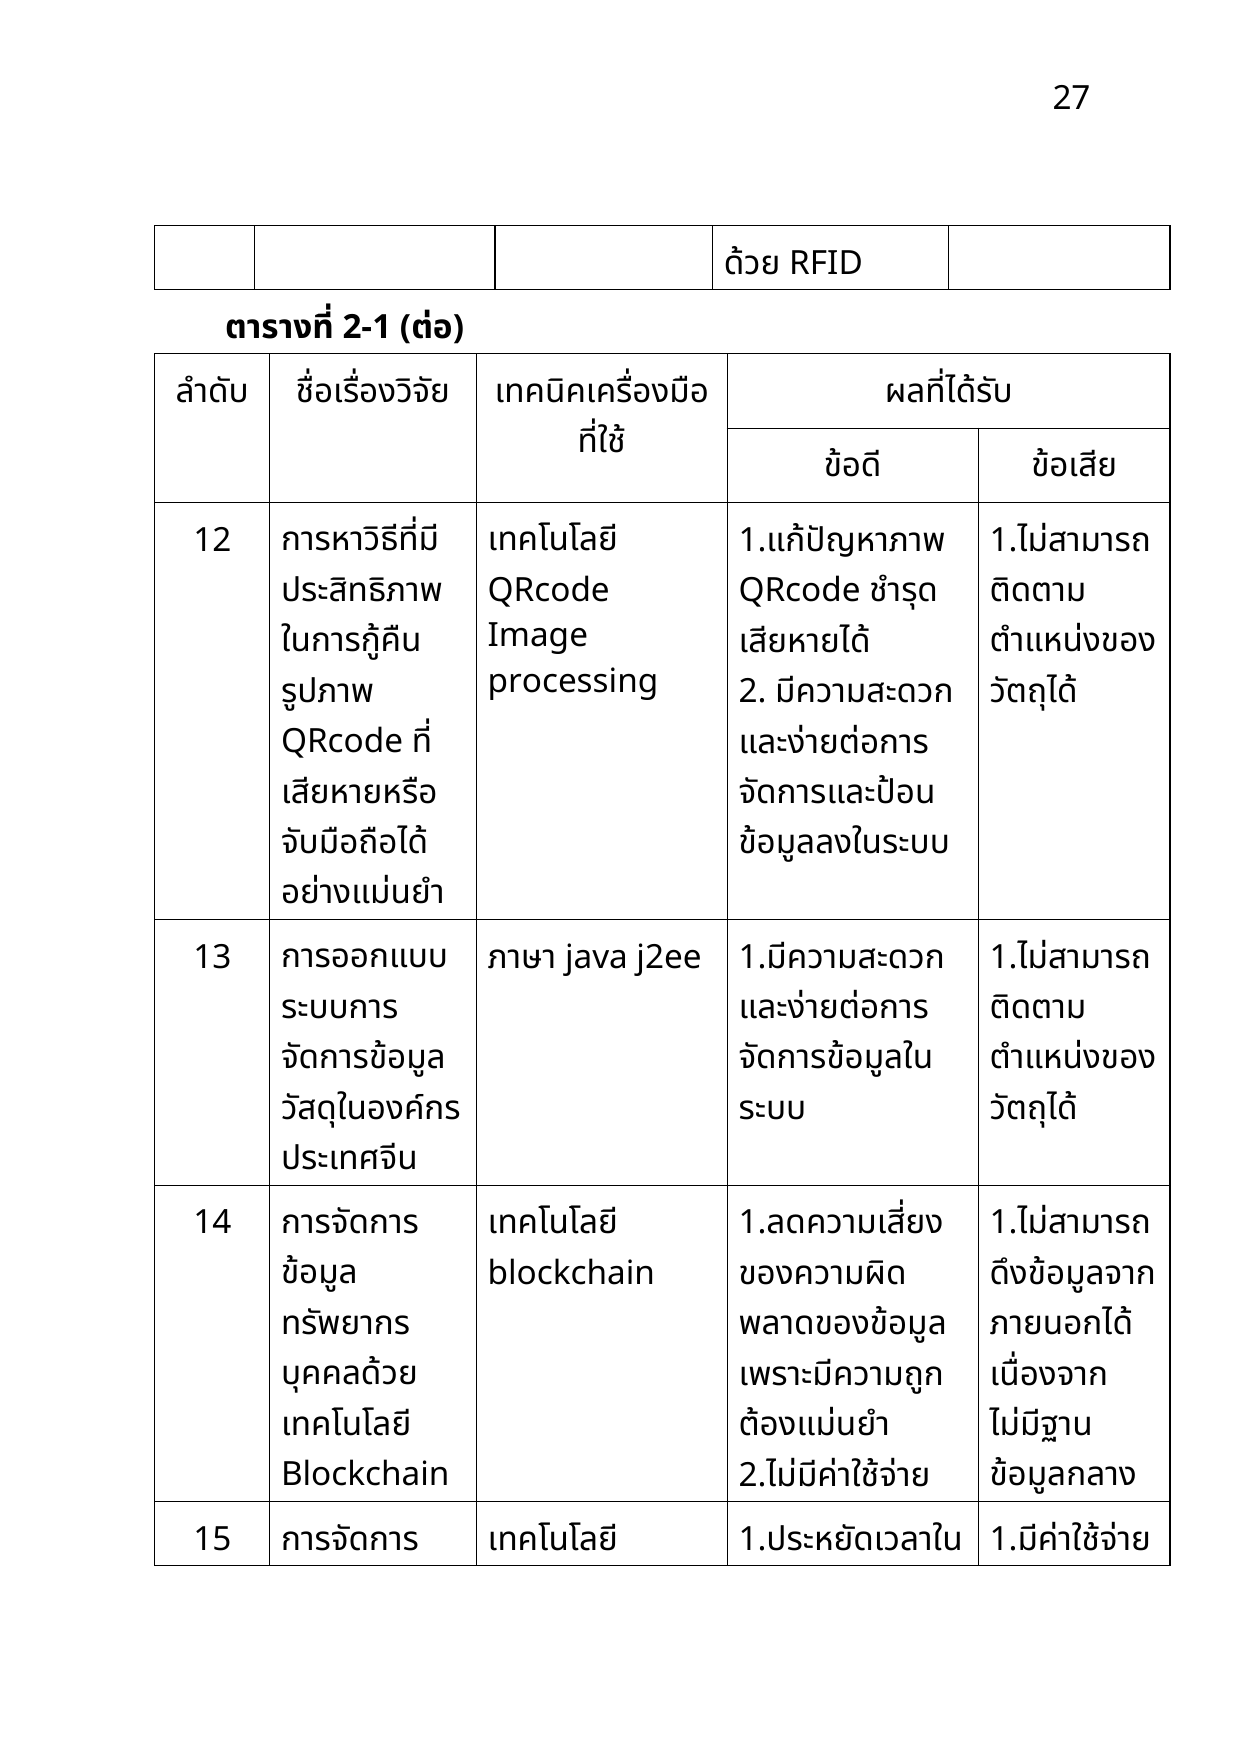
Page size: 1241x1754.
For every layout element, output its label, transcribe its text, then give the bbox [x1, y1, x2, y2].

table_cell ข้อดี [728, 429, 978, 502]
table_cell ภาษา java j2ee [477, 920, 727, 1184]
text ตารางที่ 2-1 (ต่อ) [225, 303, 1090, 353]
table_header เทคนิคเครื่องมือที่ใช้ [477, 354, 727, 502]
table_cell 12 [155, 503, 269, 919]
table_cell 13 [155, 920, 269, 1184]
table_header ชื่อเรื่องวิจัย [270, 354, 476, 502]
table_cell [477, 1502, 727, 1565]
table_cell 1.ไม่สามารถดึงข้อมูลจากภายนอกได้เนื่องจากไม่มีฐานข้อมูลกลาง [979, 1186, 1169, 1501]
table_cell 1.มีความสะดวกและง่ายต่อการจัดการข้อมูลในระบบ [728, 920, 978, 1184]
table_cell 1.แก้ปัญหาภาพ QRcode ชำรุดเสียหายได้ 2. มีความสะดวกและง่ายต่อการจัดการและป้อนข้อมูลลงในระบบ [728, 503, 978, 919]
table_cell เทคโนโลยี blockchain [477, 1186, 727, 1501]
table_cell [496, 226, 712, 289]
table_cell การหาวิธีที่มีประสิทธิภาพในการกู้คืนรูปภาพ QRcode ที่เสียหายหรือจับมือถือได้อย่างแม่นยำ [270, 503, 476, 919]
table_header ผลที่ได้รับ [728, 354, 1169, 428]
table_cell 1.ไม่สามารถติดตามตำแหน่งของวัตถุได้ [979, 920, 1169, 1184]
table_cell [979, 1502, 1169, 1565]
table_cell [949, 226, 1169, 289]
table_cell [713, 226, 948, 289]
table_cell 14 [155, 1186, 269, 1501]
table_cell 11 [155, 226, 254, 289]
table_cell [728, 1502, 978, 1565]
table_header ลำดับ [155, 354, 269, 502]
table_cell 1.ไม่สามารถติดตามตำแหน่งของวัตถุได้ [979, 503, 1169, 919]
table_cell การจัดการข้อมูลทรัพยากรบุคคลด้วยเทคโนโลยี Blockchain [270, 1186, 476, 1501]
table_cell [255, 226, 494, 289]
table_cell เทคโนโลยี QRcode Image processing [477, 503, 727, 919]
table_cell ข้อเสีย [979, 429, 1169, 502]
table_cell 15 [155, 1502, 269, 1565]
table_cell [270, 1502, 476, 1565]
table_cell การออกแบบระบบการจัดการข้อมูลวัสดุในองค์กรประเทศจีน [270, 920, 476, 1184]
table_cell 1.ลดความเสี่ยงของความผิดพลาดของข้อมูลเพราะมีความถูกต้องแม่นยำ 2.ไม่มีค่าใช้จ่าย [728, 1186, 978, 1501]
